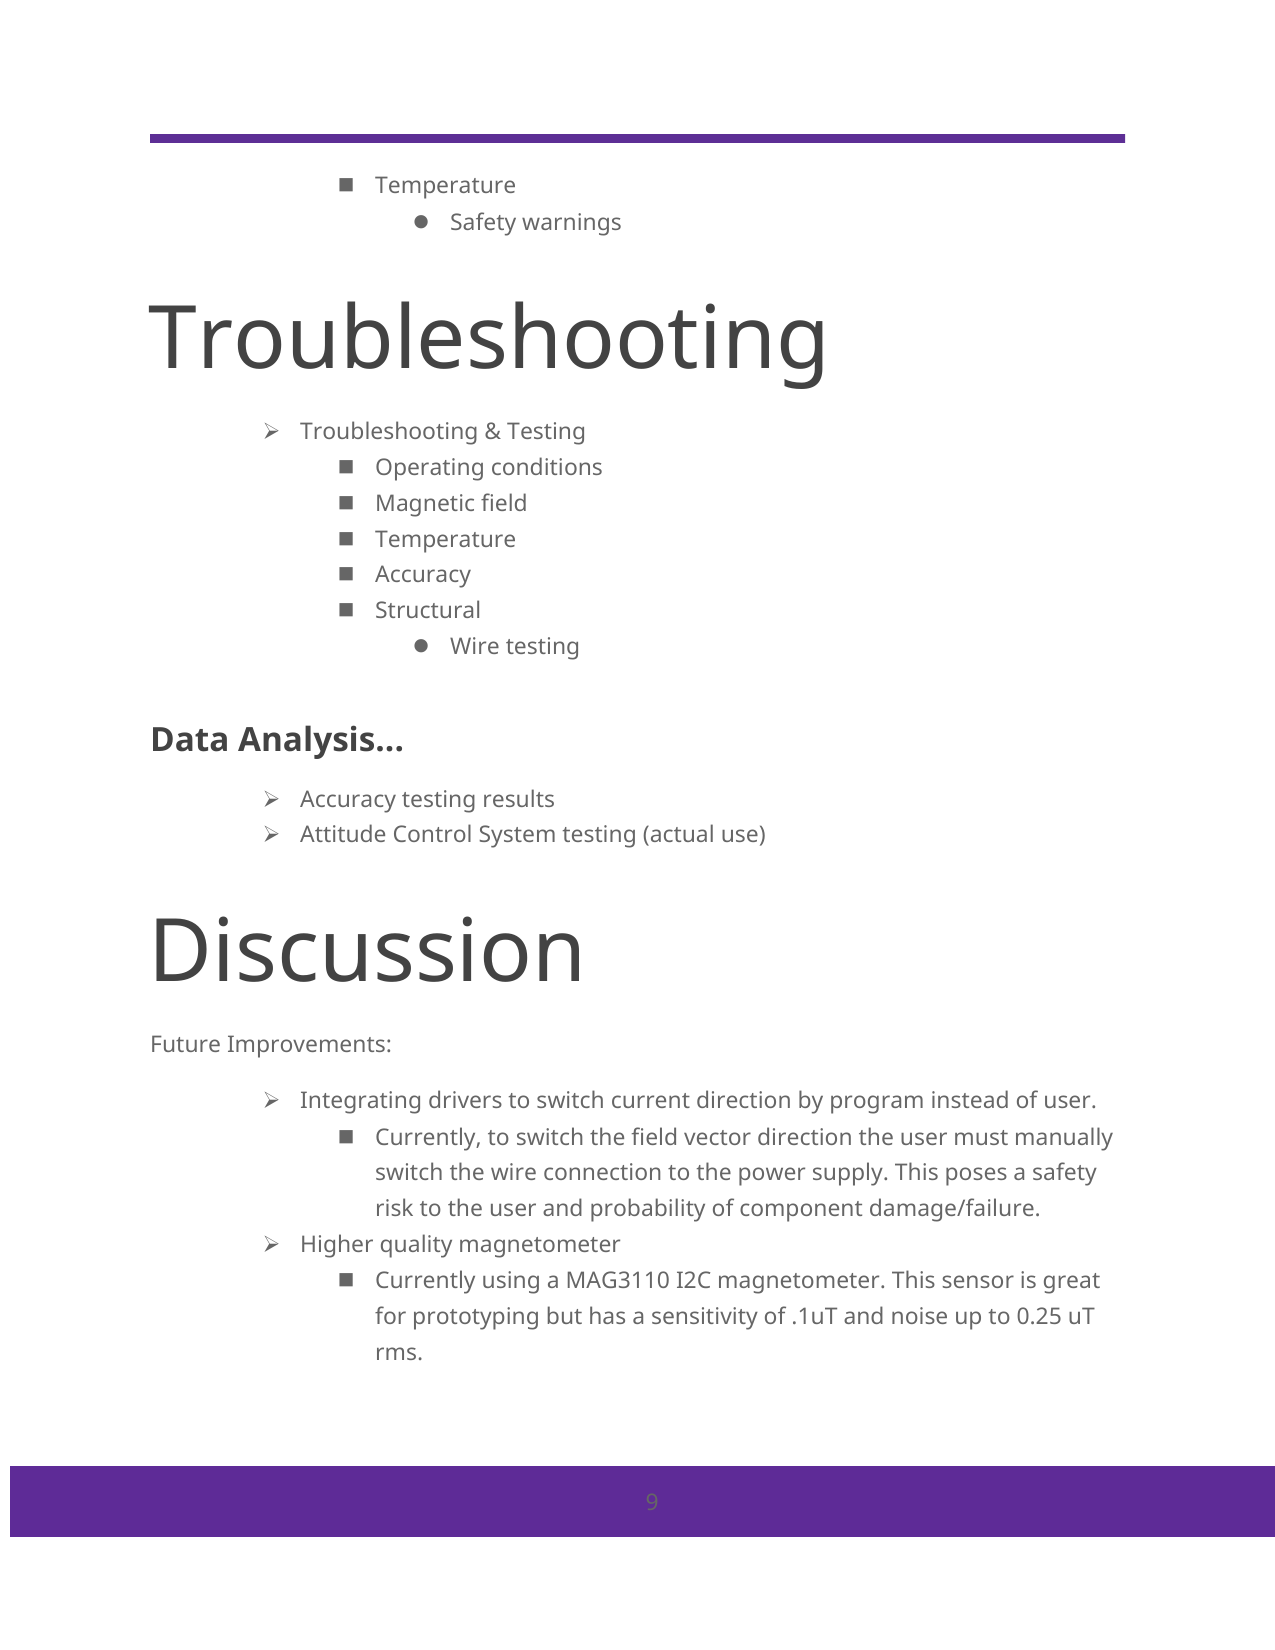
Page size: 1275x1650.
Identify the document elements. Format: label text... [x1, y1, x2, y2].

subtitle Data Analysis... [150, 716, 1125, 762]
list Higher quality magnetometer [262, 1228, 1125, 1259]
list Integrating drivers to switch current direction by program instead of user. [262, 1084, 1125, 1116]
list Structural [337, 594, 1125, 626]
list Temperature [337, 522, 1125, 554]
subtitle Troubleshooting [148, 275, 1127, 394]
picture [150, 134, 1125, 143]
list Accuracy [337, 558, 1125, 590]
text Future Improvements: [150, 1028, 1125, 1059]
list Temperature [337, 169, 1125, 201]
list Safety warnings [412, 205, 1125, 237]
list Troubleshooting & Testing [262, 415, 1125, 446]
list Operating conditions [337, 451, 1125, 482]
list Accuracy testing results [262, 782, 1125, 814]
subtitle Discussion [148, 888, 1127, 1007]
list Attitude Control System testing (actual use) [262, 818, 1125, 850]
list Wire testing [412, 630, 1125, 662]
list Currently using a MAG3110 I2C magnetometer. This sensor is great for prototyping but has a sensitivity of .1uT and noise up to 0.25 uT rms. [337, 1264, 1125, 1367]
list Magnetic field [337, 487, 1125, 518]
list Currently, to switch the field vector direction the user must manually switch the wire connection to the power supply. This poses a safety risk to the user and probability of component damage/failure. [337, 1120, 1125, 1223]
